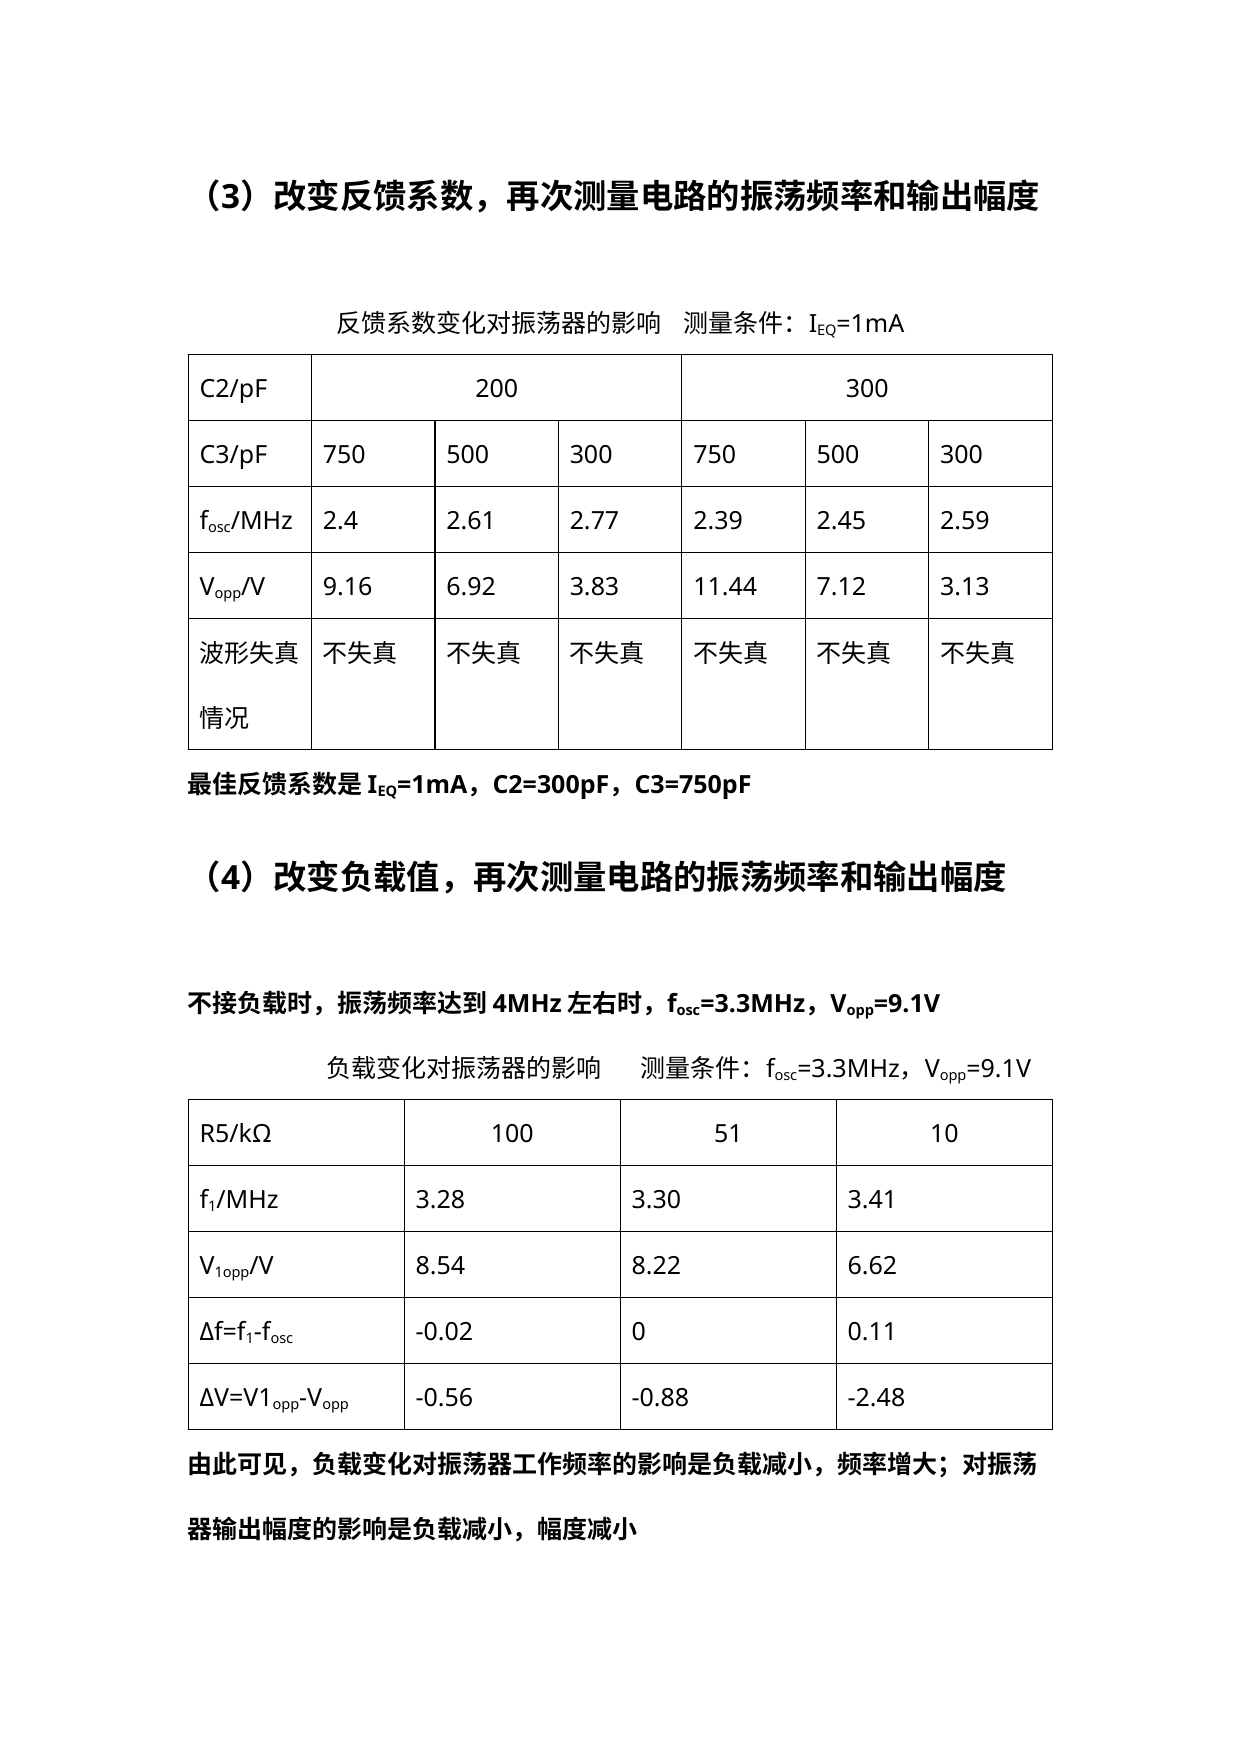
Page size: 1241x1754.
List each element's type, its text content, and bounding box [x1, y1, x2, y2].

table_cell V1opp/V [189, 1232, 404, 1297]
table_cell 11.44 [682, 553, 805, 618]
table_cell C3/pF [189, 421, 311, 486]
table_cell 不失真 [559, 619, 681, 749]
table_cell -2.48 [837, 1364, 1052, 1429]
text 由此可见，负载变化对振荡器工作频率的影响是负载减小，频率增大；对振荡器输出幅度的影响是负载减小，幅度减小 [187, 1430, 1053, 1560]
table_header R5/kΩ [189, 1100, 404, 1165]
table_cell 不失真 [929, 619, 1052, 749]
table_cell 8.54 [405, 1232, 620, 1297]
table_cell fosc/MHz [189, 487, 311, 552]
table_header 300 [682, 355, 1052, 420]
table_header 200 [312, 355, 681, 420]
table_cell ΔV=V1opp-Vopp [189, 1364, 404, 1429]
table_cell f1/MHz [189, 1166, 404, 1231]
table_cell 3.28 [405, 1166, 620, 1231]
subtitle （3）改变反馈系数，再次测量电路的振荡频率和输出幅度 [187, 162, 1053, 227]
table_cell 2.61 [436, 487, 558, 552]
text 最佳反馈系数是IEQ=1mA，C2=300pF，C3=750pF [187, 750, 1053, 815]
table_cell 波形失真情况 [189, 619, 311, 749]
table_cell 2.4 [312, 487, 434, 552]
table_header 10 [837, 1100, 1052, 1165]
table_cell 2.77 [559, 487, 681, 552]
table_cell 2.59 [929, 487, 1052, 552]
table_cell Vopp/V [189, 553, 311, 618]
table_cell 3.30 [621, 1166, 836, 1231]
table_cell -0.02 [405, 1298, 620, 1363]
table_cell 不失真 [312, 619, 434, 749]
table_cell 500 [806, 421, 928, 486]
table_cell Δf=f1-fosc [189, 1298, 404, 1363]
table_cell 8.22 [621, 1232, 836, 1297]
table_cell 2.39 [682, 487, 805, 552]
table_cell -0.56 [405, 1364, 620, 1429]
table_cell 3.41 [837, 1166, 1052, 1231]
table_cell 3.13 [929, 553, 1052, 618]
table_cell 3.83 [559, 553, 681, 618]
table_cell 不失真 [806, 619, 928, 749]
table_header C2/pF [189, 355, 311, 420]
table_cell 2.45 [806, 487, 928, 552]
table_cell 6.62 [837, 1232, 1052, 1297]
table_cell 6.92 [436, 553, 558, 618]
table_cell 300 [929, 421, 1052, 486]
table_cell 7.12 [806, 553, 928, 618]
table_cell 0 [621, 1298, 836, 1363]
table_cell 0.11 [837, 1298, 1052, 1363]
table_cell 750 [682, 421, 805, 486]
table_header 100 [405, 1100, 620, 1165]
text 反馈系数变化对振荡器的影响 测量条件：IEQ=1mA [187, 289, 1053, 354]
table_cell 500 [436, 421, 558, 486]
table_cell 750 [312, 421, 434, 486]
table_cell 不失真 [436, 619, 558, 749]
table_cell 不失真 [682, 619, 805, 749]
table_cell 300 [559, 421, 681, 486]
text 负载变化对振荡器的影响 测量条件：fosc=3.3MHz，Vopp=9.1V [187, 1034, 1053, 1099]
subtitle （4）改变负载值，再次测量电路的振荡频率和输出幅度 [187, 842, 1053, 907]
table_header 51 [621, 1100, 836, 1165]
table_cell -0.88 [621, 1364, 836, 1429]
table_cell 9.16 [312, 553, 434, 618]
text 不接负载时，振荡频率达到4MHz左右时，fosc=3.3MHz，Vopp=9.1V [187, 969, 1053, 1034]
